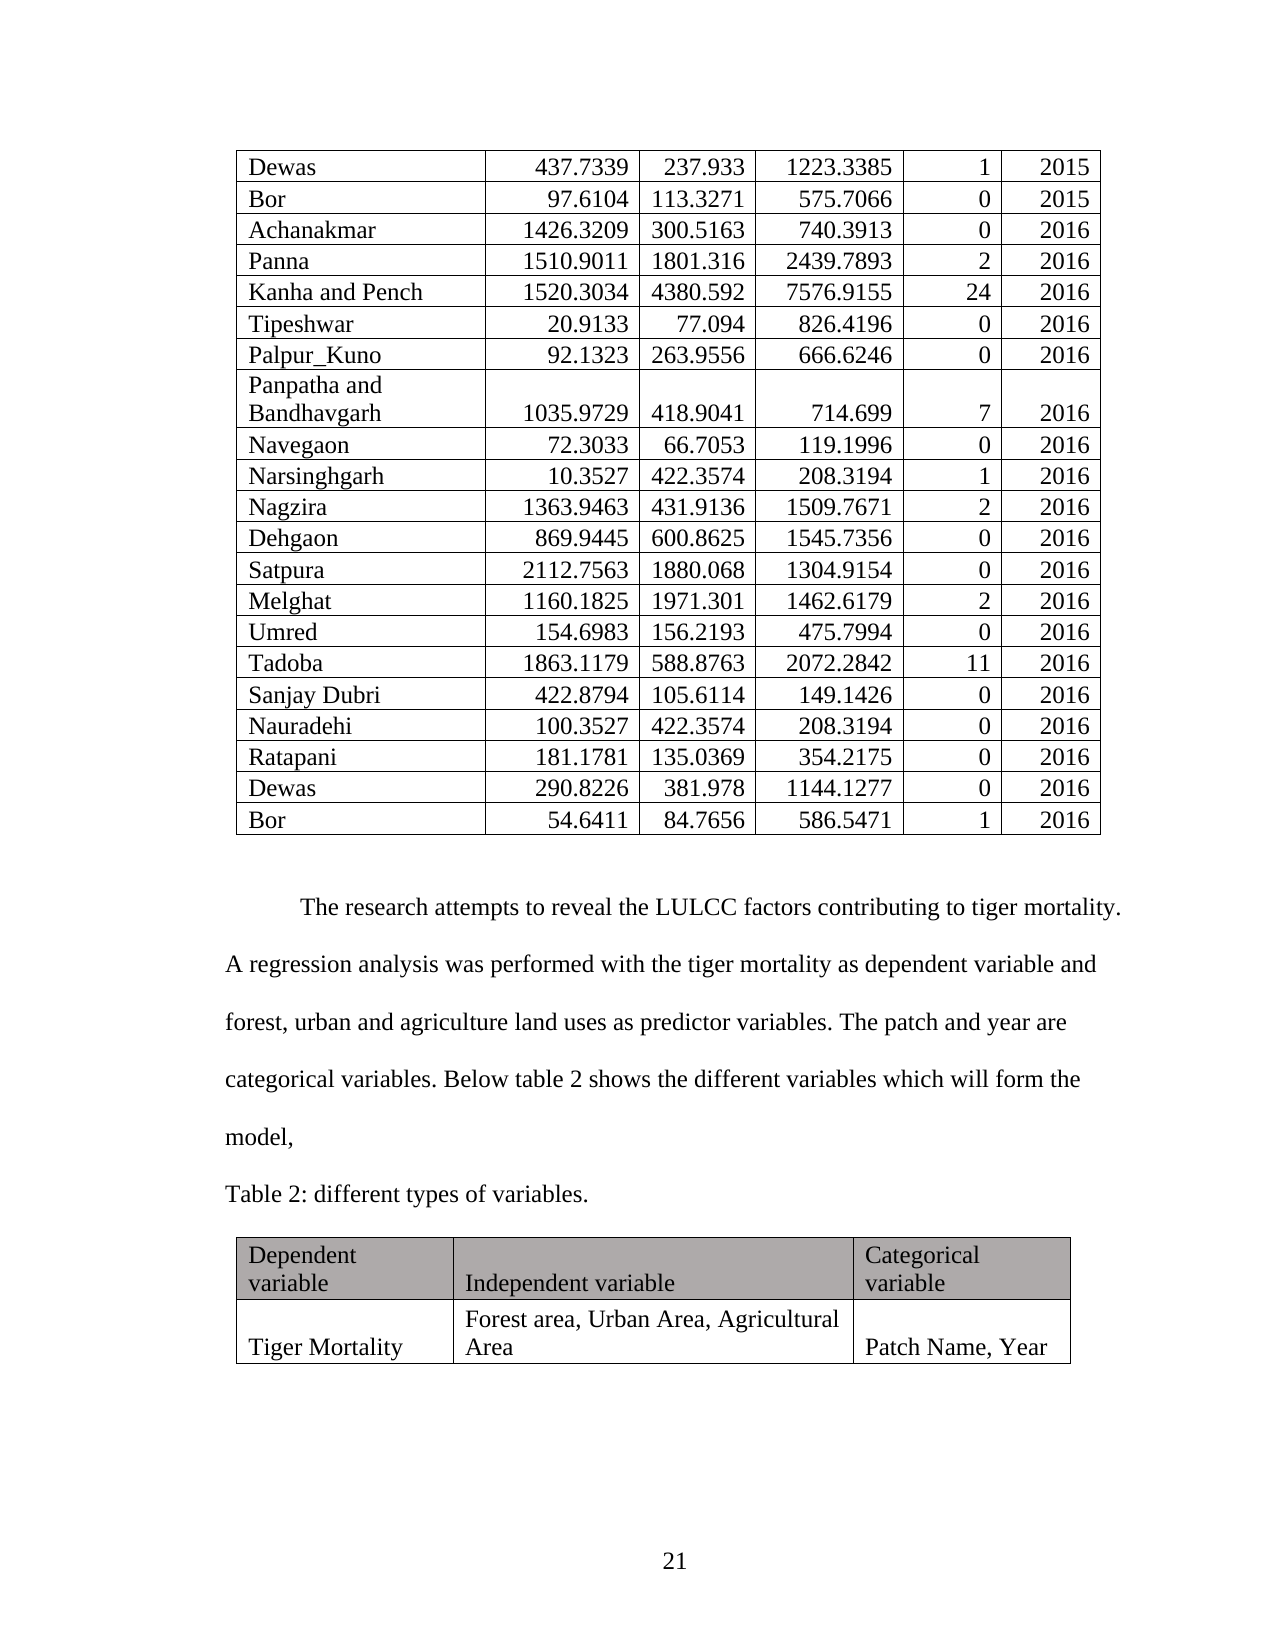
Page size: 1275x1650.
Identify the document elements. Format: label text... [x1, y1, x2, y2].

table_cell 66.7053 [640, 428, 755, 458]
table_cell Achanakmar [237, 214, 485, 244]
table_cell 263.9556 [640, 339, 755, 369]
table_cell 208.3194 [756, 460, 903, 490]
table_cell 0 [904, 339, 1001, 369]
table_cell 237.933 [640, 151, 755, 181]
table_cell Kanha and Pench [237, 276, 485, 306]
table_cell 2 [904, 491, 1001, 521]
table_cell 154.6983 [486, 616, 639, 646]
table_cell Nagzira [237, 491, 485, 521]
table_cell 0 [904, 182, 1001, 212]
table_cell 7 [904, 370, 1001, 427]
table_cell Forest area, Urban Area, Agricultural Area [454, 1300, 853, 1363]
table_cell Tipeshwar [237, 307, 485, 337]
table_cell 290.8226 [486, 772, 639, 802]
table_cell 97.6104 [486, 182, 639, 212]
table_cell Ratapani [237, 741, 485, 771]
table_cell 1863.1179 [486, 647, 639, 677]
table_cell Umred [237, 616, 485, 646]
table_cell 2016 [1002, 307, 1100, 337]
table_cell 354.2175 [756, 741, 903, 771]
table_cell 2016 [1002, 616, 1100, 646]
table_cell 2016 [1002, 647, 1100, 677]
table_cell 1426.3209 [486, 214, 639, 244]
table_cell 2015 [1002, 182, 1100, 212]
table_cell 2016 [1002, 772, 1100, 802]
table_cell 422.3574 [640, 710, 755, 740]
table_cell 1510.9011 [486, 245, 639, 275]
table_cell 2016 [1002, 460, 1100, 490]
table_cell 475.7994 [756, 616, 903, 646]
table_cell 149.1426 [756, 678, 903, 708]
table_cell 1 [904, 803, 1001, 833]
table_cell 0 [904, 741, 1001, 771]
table_cell 0 [904, 428, 1001, 458]
table_cell 0 [904, 710, 1001, 740]
table_cell Satpura [237, 553, 485, 583]
table_cell 0 [904, 214, 1001, 244]
table_cell 100.3527 [486, 710, 639, 740]
table_cell 2016 [1002, 339, 1100, 369]
table_cell 2016 [1002, 370, 1100, 427]
table_cell 0 [904, 307, 1001, 337]
table_cell 869.9445 [486, 522, 639, 552]
table_cell 20.9133 [486, 307, 639, 337]
table_cell 135.0369 [640, 741, 755, 771]
table_cell 10.3527 [486, 460, 639, 490]
table_cell 2016 [1002, 678, 1100, 708]
table_cell 1304.9154 [756, 553, 903, 583]
text Table 2: different types of variables. [225, 1179, 1125, 1208]
table_cell 1971.301 [640, 585, 755, 615]
table_cell 7576.9155 [756, 276, 903, 306]
table_cell Sanjay Dubri [237, 678, 485, 708]
table_cell 84.7656 [640, 803, 755, 833]
table_cell 0 [904, 678, 1001, 708]
table_cell 1801.316 [640, 245, 755, 275]
table_cell Dewas [237, 772, 485, 802]
table_cell 2015 [1002, 151, 1100, 181]
table_cell Tiger Mortality [237, 1300, 453, 1363]
table_cell 422.8794 [486, 678, 639, 708]
table_cell 586.5471 [756, 803, 903, 833]
table_cell 575.7066 [756, 182, 903, 212]
table_cell 11 [904, 647, 1001, 677]
table_cell 2016 [1002, 428, 1100, 458]
table_cell 588.8763 [640, 647, 755, 677]
table_cell 714.699 [756, 370, 903, 427]
text The research attempts to reveal the LULCC factors contributing to tiger mortality. A regression analysis was performed with the tiger mortality as dependent variable and forest, urban and agriculture land uses as predictor variables. The patch and year are categorical variables. Below table 2 shows the different variables which will form the model, [225, 892, 1125, 1151]
table_cell 2439.7893 [756, 245, 903, 275]
table_cell 666.6246 [756, 339, 903, 369]
table_cell 2016 [1002, 803, 1100, 833]
table_cell 1520.3034 [486, 276, 639, 306]
table_cell 1 [904, 151, 1001, 181]
table_cell 1144.1277 [756, 772, 903, 802]
table_cell 2016 [1002, 491, 1100, 521]
table_cell Patch Name, Year [854, 1300, 1070, 1363]
table_cell Nauradehi [237, 710, 485, 740]
table_cell Melghat [237, 585, 485, 615]
table_cell 1223.3385 [756, 151, 903, 181]
table_cell 0 [904, 553, 1001, 583]
table_cell 2016 [1002, 214, 1100, 244]
table_cell 740.3913 [756, 214, 903, 244]
table_cell 105.6114 [640, 678, 755, 708]
table_cell 422.3574 [640, 460, 755, 490]
table_cell 92.1323 [486, 339, 639, 369]
table_cell 1035.9729 [486, 370, 639, 427]
table_cell 113.3271 [640, 182, 755, 212]
table_cell 418.9041 [640, 370, 755, 427]
table_cell 119.1996 [756, 428, 903, 458]
table_cell 1509.7671 [756, 491, 903, 521]
table_cell 1 [904, 460, 1001, 490]
table_cell 2 [904, 245, 1001, 275]
table_cell 2 [904, 585, 1001, 615]
table_header Independent variable [454, 1238, 853, 1299]
table_cell Dehgaon [237, 522, 485, 552]
table_cell 181.1781 [486, 741, 639, 771]
table_cell Bor [237, 182, 485, 212]
table_header Categorical variable [854, 1238, 1070, 1299]
table_cell 208.3194 [756, 710, 903, 740]
table_cell 156.2193 [640, 616, 755, 646]
table_cell 1880.068 [640, 553, 755, 583]
table_cell 24 [904, 276, 1001, 306]
table_cell 0 [904, 522, 1001, 552]
table_cell Panna [237, 245, 485, 275]
table_cell 431.9136 [640, 491, 755, 521]
table_cell 2016 [1002, 245, 1100, 275]
table_cell 2072.2842 [756, 647, 903, 677]
table_cell Tadoba [237, 647, 485, 677]
table_cell 1363.9463 [486, 491, 639, 521]
table_cell 1545.7356 [756, 522, 903, 552]
table_cell 2016 [1002, 522, 1100, 552]
table_cell 437.7339 [486, 151, 639, 181]
table_cell 2112.7563 [486, 553, 639, 583]
table_cell Panpatha and Bandhavgarh [237, 370, 485, 427]
table_cell 826.4196 [756, 307, 903, 337]
table_cell Navegaon [237, 428, 485, 458]
table_cell 600.8625 [640, 522, 755, 552]
table_cell 0 [904, 772, 1001, 802]
table_cell Palpur_Kuno [237, 339, 485, 369]
table_cell 77.094 [640, 307, 755, 337]
table_cell 2016 [1002, 741, 1100, 771]
table_cell 1160.1825 [486, 585, 639, 615]
table_cell 2016 [1002, 585, 1100, 615]
table_cell 54.6411 [486, 803, 639, 833]
table_header Dependent variable [237, 1238, 453, 1299]
table_cell 2016 [1002, 553, 1100, 583]
table_cell 2016 [1002, 276, 1100, 306]
table_cell Narsinghgarh [237, 460, 485, 490]
table_cell 72.3033 [486, 428, 639, 458]
table_cell Bor [237, 803, 485, 833]
table_cell 0 [904, 616, 1001, 646]
table_cell 1462.6179 [756, 585, 903, 615]
table_cell Dewas [237, 151, 485, 181]
table_cell 300.5163 [640, 214, 755, 244]
table_cell 381.978 [640, 772, 755, 802]
table_cell 2016 [1002, 710, 1100, 740]
table_cell 4380.592 [640, 276, 755, 306]
